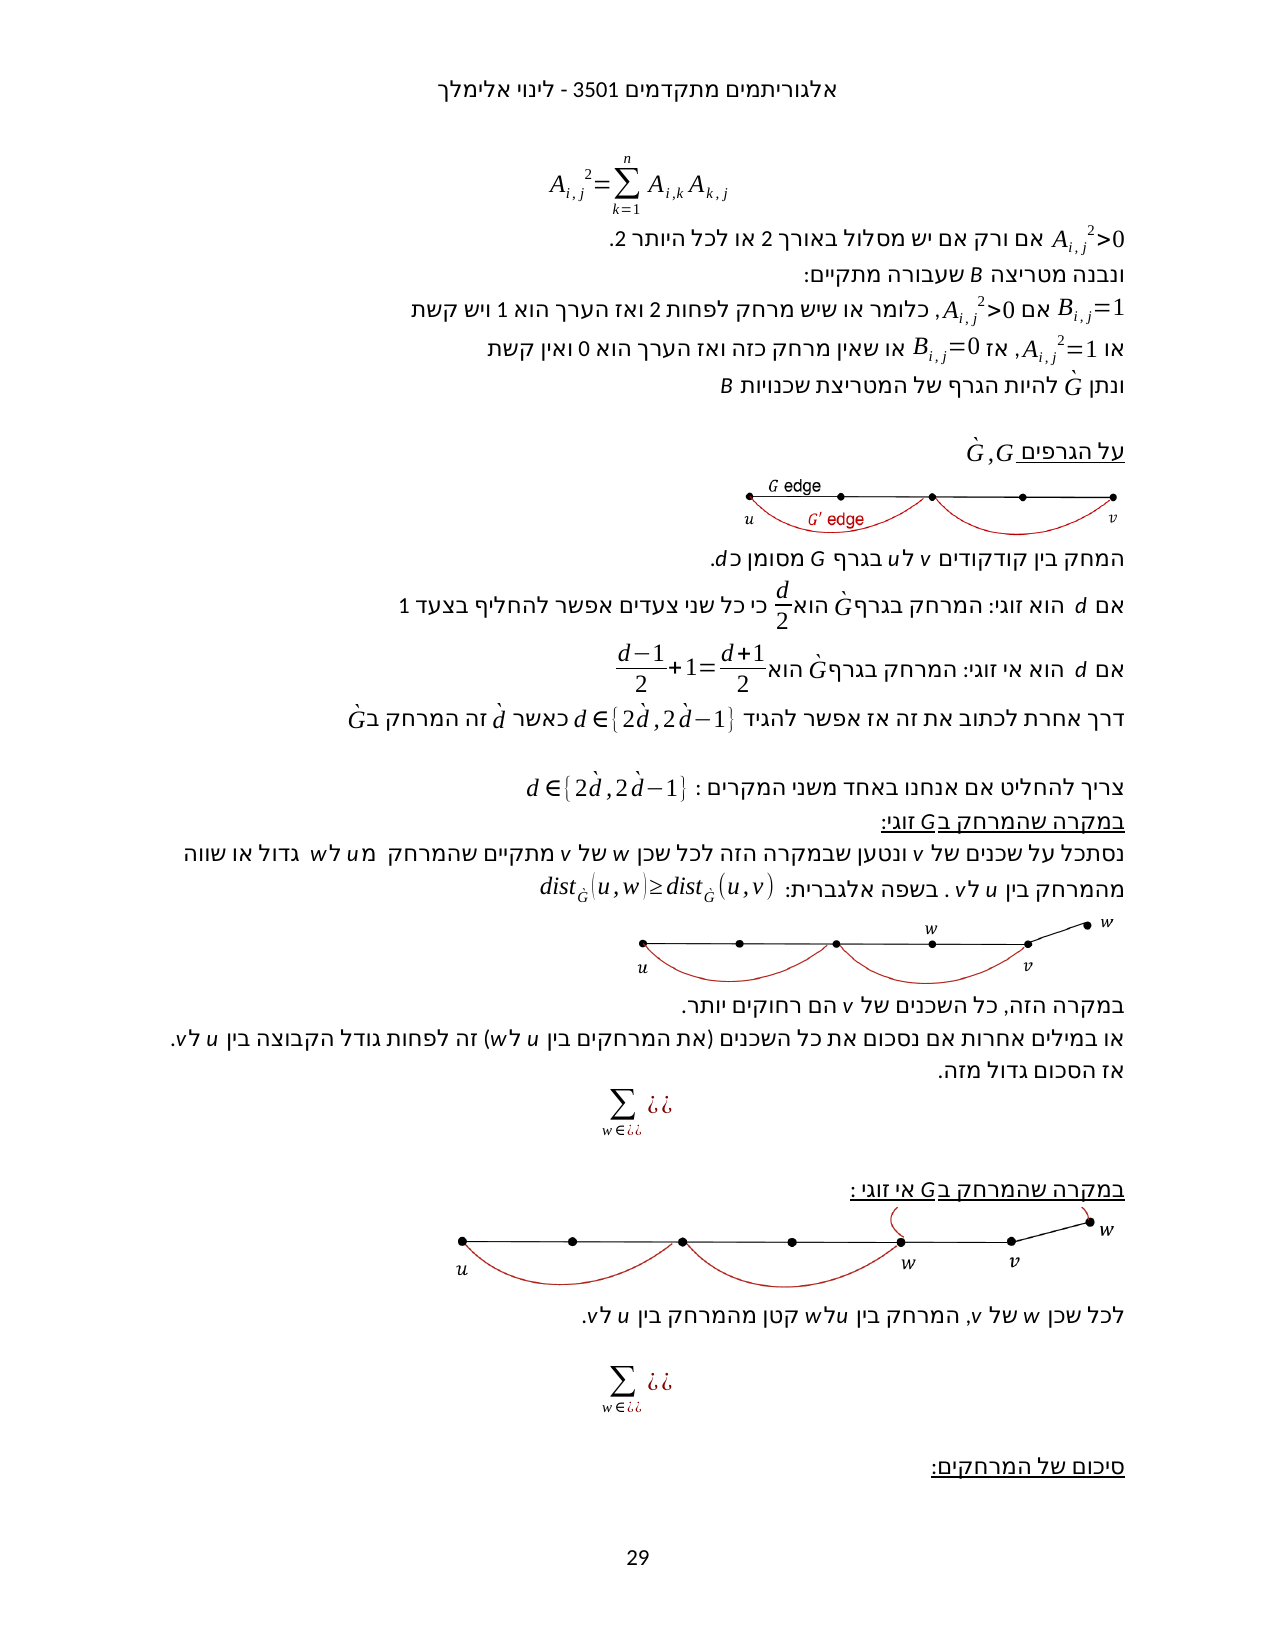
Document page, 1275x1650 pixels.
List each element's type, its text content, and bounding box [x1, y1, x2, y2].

text על הגרפים [150, 436, 1125, 466]
text במקרה שהמרחק בG זוגי: [150, 807, 1125, 835]
picture [743, 470, 1125, 541]
text או , אז או שאין מרחק כזה ואז הערך הוא 0 ואין קשת [150, 331, 1125, 366]
text אם d הוא זוגי: המרחק בגרף הוא כי כל שני צעדים אפשר להחליף בצעד 1 [150, 576, 1125, 635]
text נסתכל על שכנים של v ונטען שבמקרה הזה לכל שכן w של v מתקיים שהמרחק מu לw גדול או שווה מהמרחק בין u לv . בשפה אלגברית: [150, 839, 1125, 906]
text דרך אחרת לכתוב את זה אז אפשר להגיד כאשר זה המרחק ב [150, 702, 1125, 734]
text אז הסכום גדול מזה. [150, 1056, 1125, 1084]
text לכל שכן w של v, המרחק בין uלw קטן מהמרחק בין u לv. [150, 1301, 1125, 1329]
text אם d הוא אי זוגי: המרחק בגרף הוא [150, 639, 1125, 698]
text המחק בין קודקודים v לu בגרף G מסומן כd. [150, 544, 1125, 572]
picture [619, 910, 1125, 988]
picture [428, 1207, 1125, 1298]
text ונבנה מטריצה B שעבורה מתקיים: אם , כלומר או שיש מרחק לפחות 2 ואז הערך הוא 1 ויש קשת [150, 260, 1125, 327]
text צריך להחליט אם אנחנו באחד משני המקרים : [150, 771, 1125, 803]
text או במילים אחרות אם נסכום את כל השכנים (את המרחקים בין u לw) זה לפחות גודל הקבוצה בין u לv. [150, 1024, 1125, 1052]
text אם ורק אם יש מסלול באורך 2 או לכל היותר 2. [150, 221, 1125, 256]
text ונתן להיות הגרף של המטריצת שכנויות B [150, 370, 1125, 400]
text במקרה הזה, כל השכנים של v הם רחוקים יותר. [150, 992, 1125, 1020]
text במקרה שהמרחק בG אי זוגי : [150, 1175, 1125, 1203]
text סיכום של המרחקים: [150, 1452, 1125, 1480]
